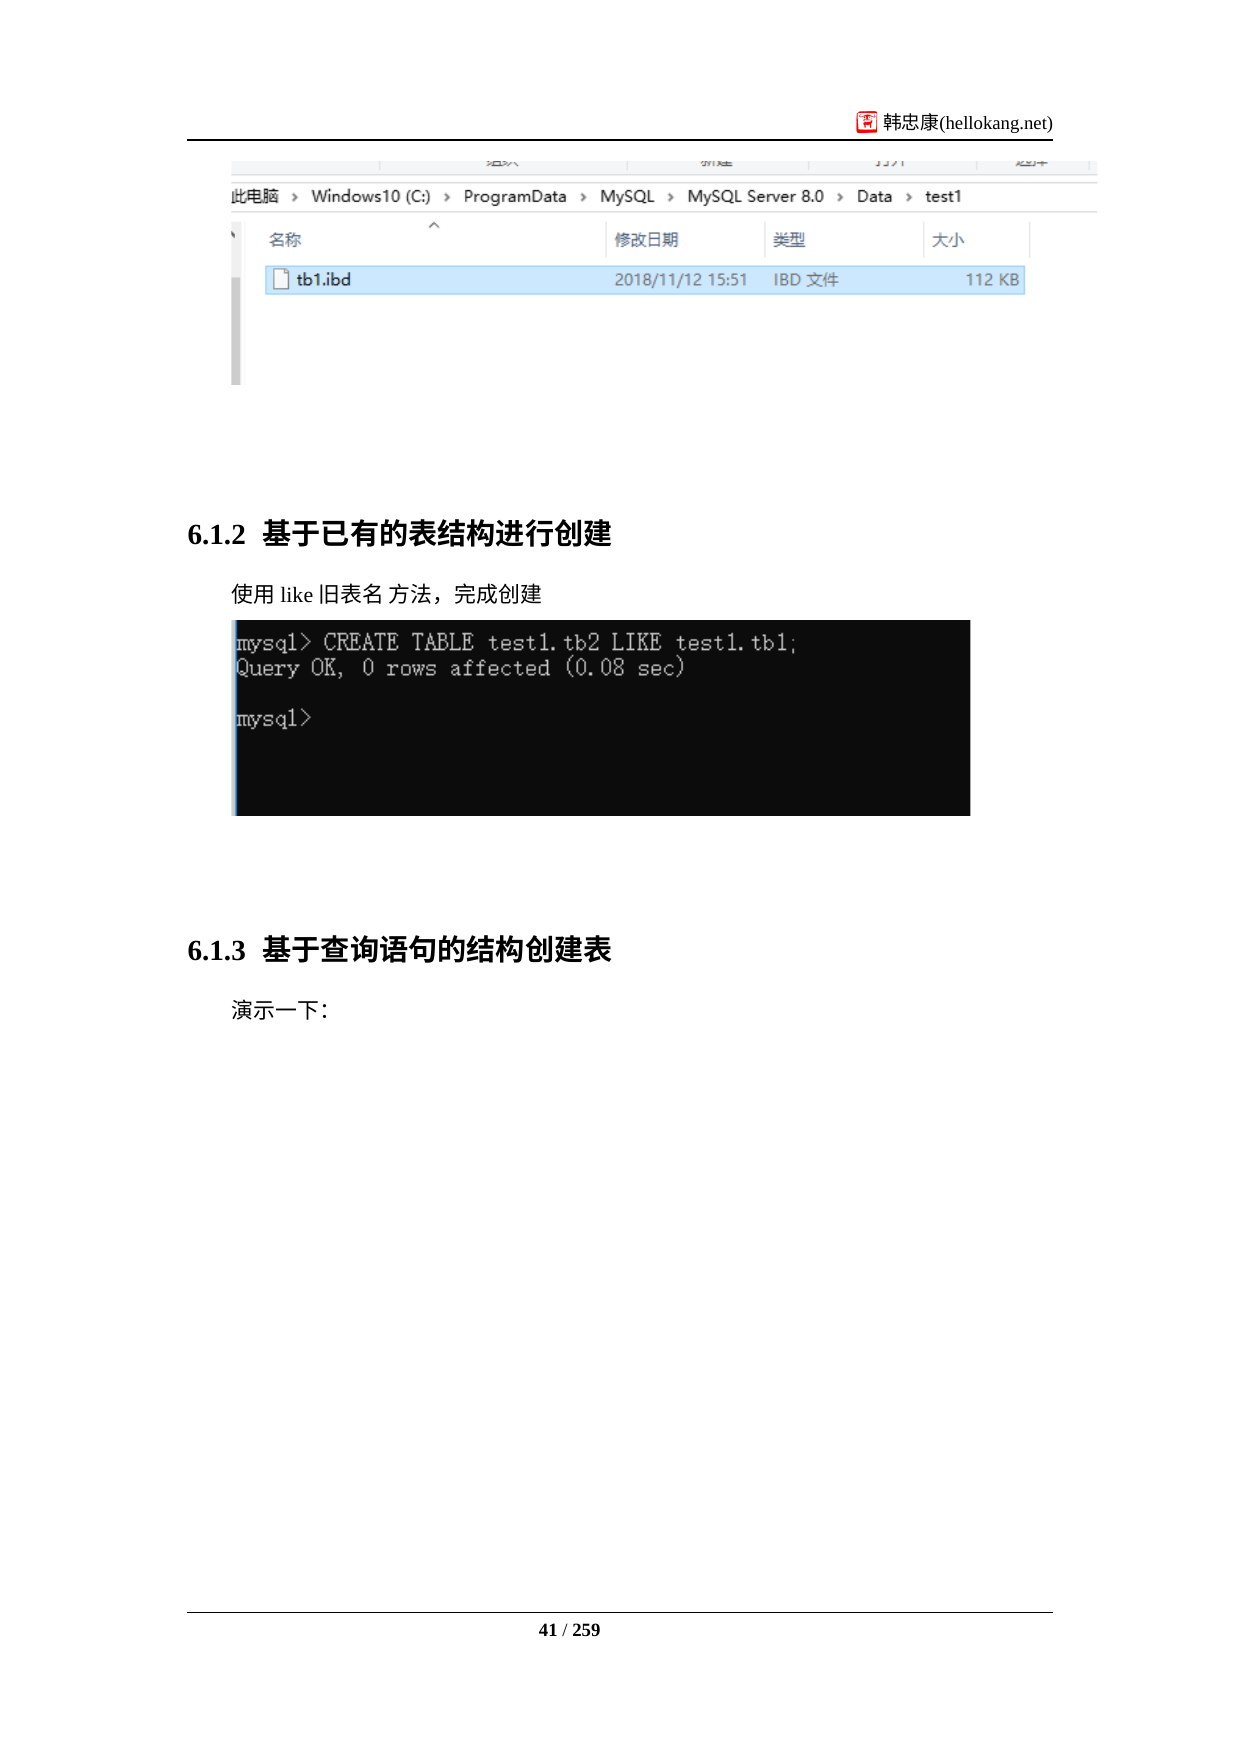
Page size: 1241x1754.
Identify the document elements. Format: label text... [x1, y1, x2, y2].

text 使用 like 旧表名 方法，完成创建 [187, 577, 1053, 609]
picture [856, 111, 878, 133]
subtitle 基于已有的表结构进行创建 [187, 499, 1053, 564]
text 演示一下： [187, 993, 1053, 1025]
subtitle 基于查询语句的结构创建表 [187, 915, 1053, 980]
picture [231, 620, 971, 816]
picture [231, 161, 1098, 385]
